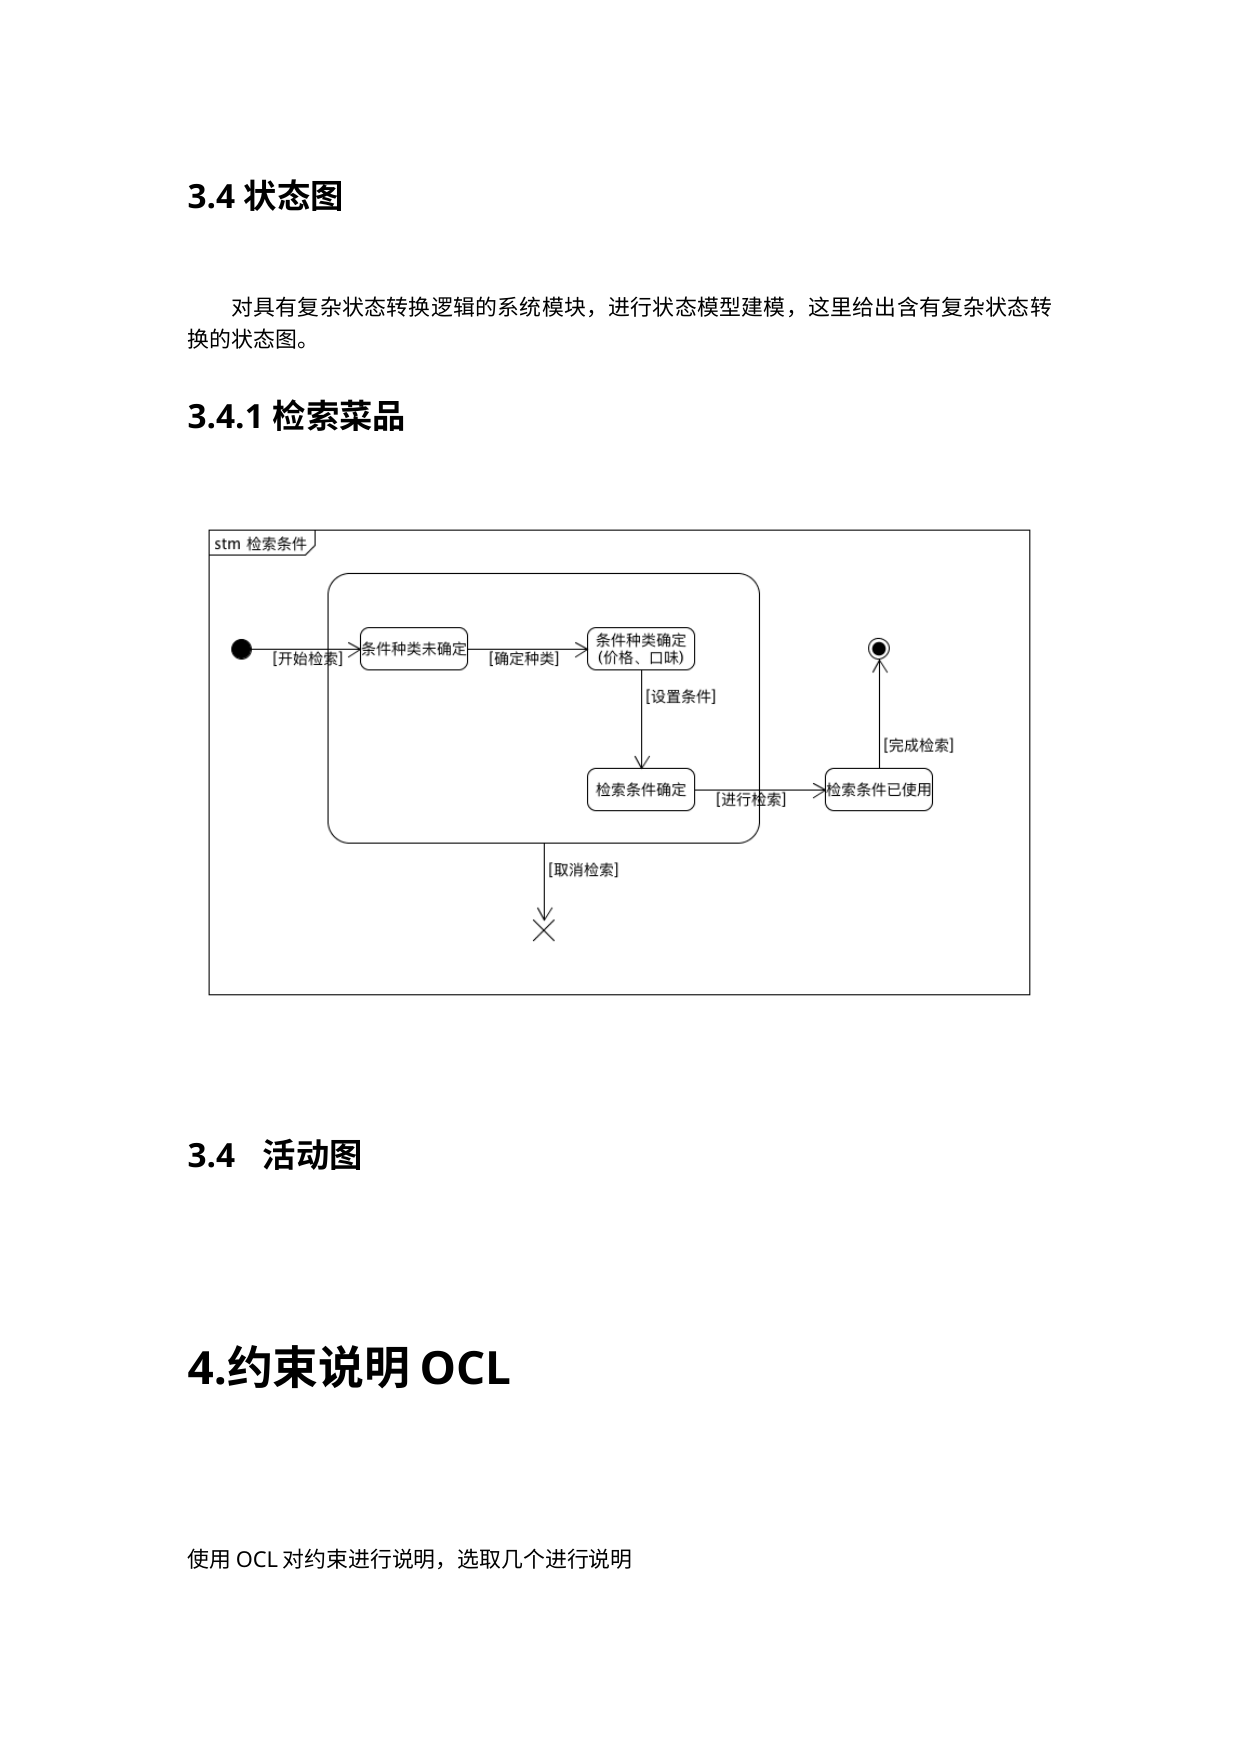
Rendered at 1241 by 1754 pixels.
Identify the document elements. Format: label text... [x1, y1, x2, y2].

subtitle 4.约束说明OCL [187, 1316, 1053, 1414]
subtitle 3.4.1 检索菜品 [187, 381, 1053, 446]
picture [187, 508, 1052, 1017]
subtitle 3.4 状态图 [187, 162, 1053, 227]
subtitle 活动图 [187, 1121, 1053, 1186]
text 对具有复杂状态转换逻辑的系统模块，进行状态模型建模，这里给出含有复杂状态转换的状态图。 [187, 289, 1053, 354]
text 使用OCL对约束进行说明，选取几个进行说明 [187, 1542, 1053, 1574]
